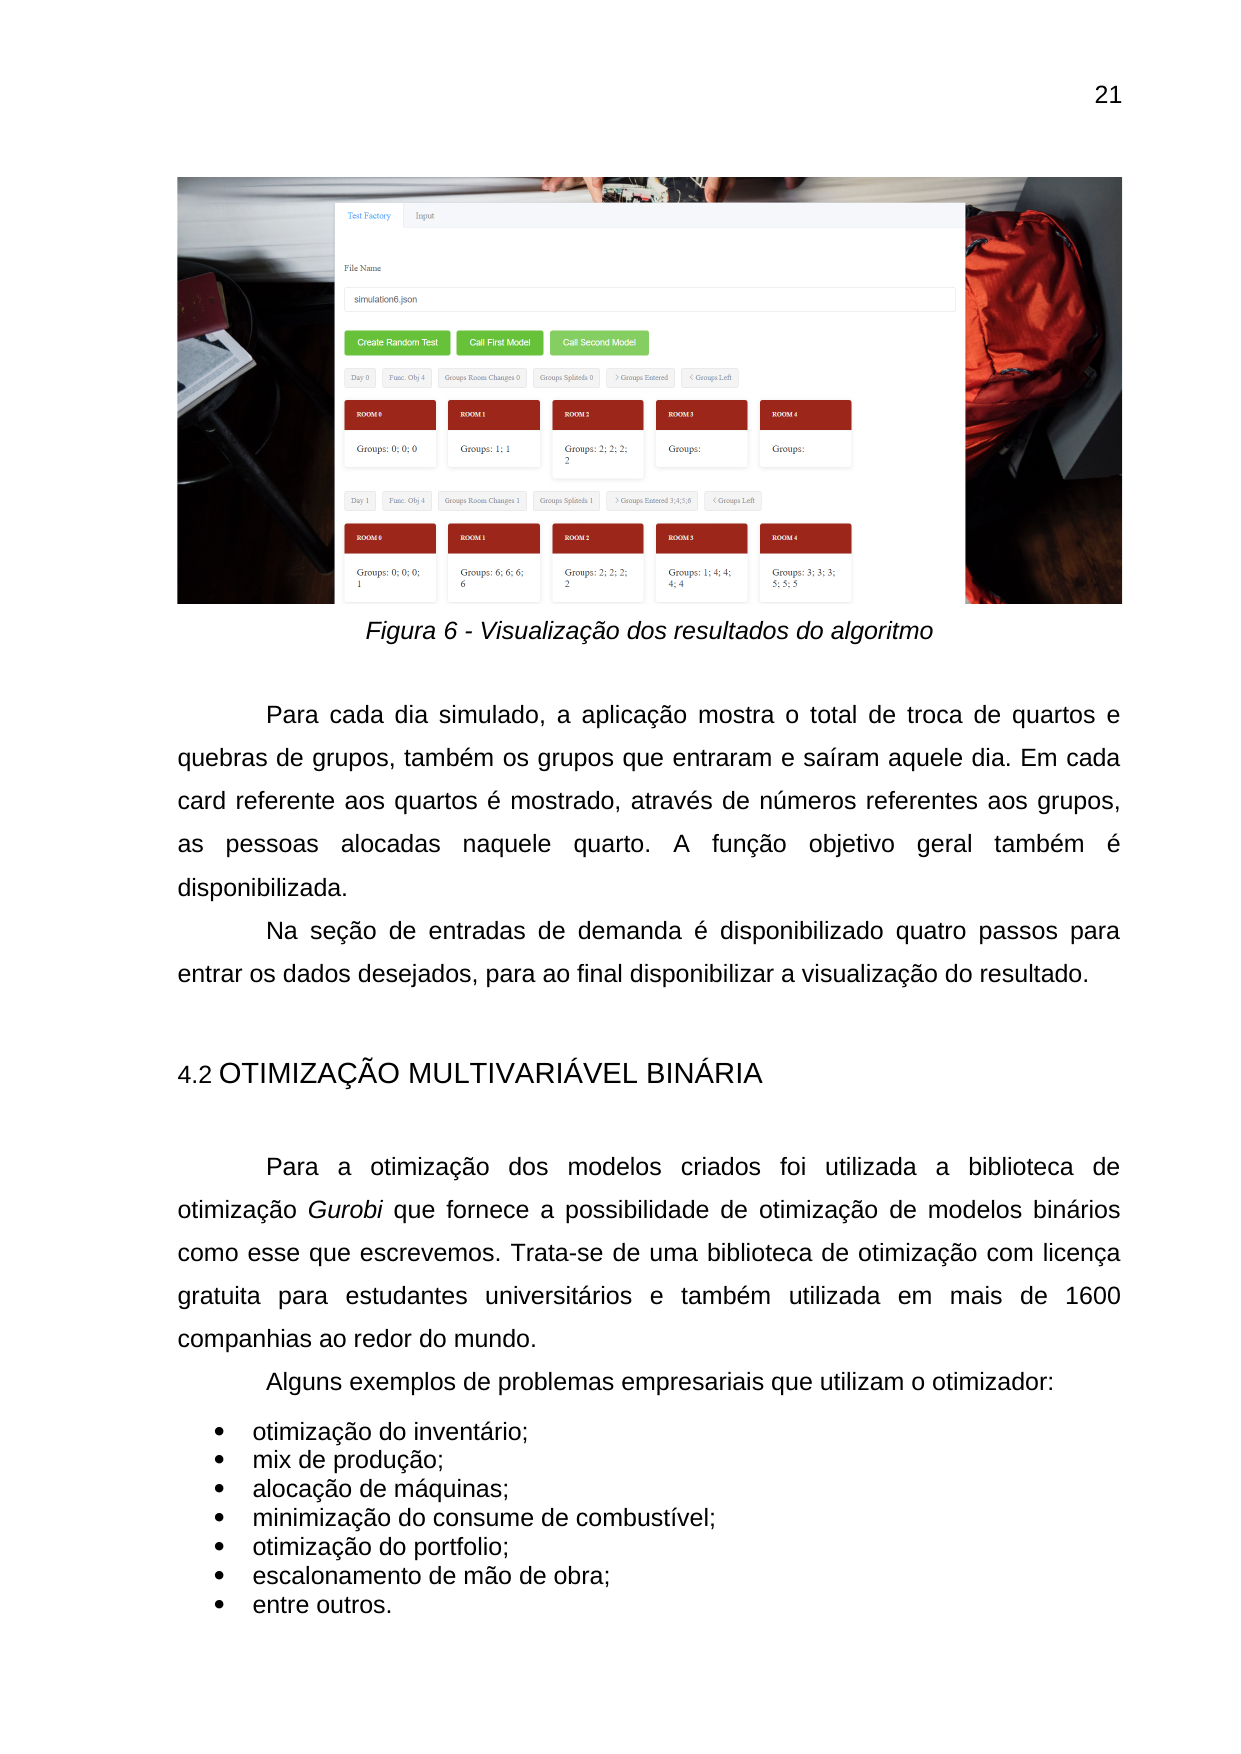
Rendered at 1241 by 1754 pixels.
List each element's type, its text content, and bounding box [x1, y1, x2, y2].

picture [177, 177, 1123, 604]
list mix de produção; [215, 1446, 1122, 1474]
list otimização do portfolio; [215, 1532, 1122, 1561]
list escalonamento de mão de obra; [215, 1561, 1122, 1590]
text Para a otimização dos modelos criados foi utilizada a biblioteca de otimização Gurobi que fornece a possibilidade de otimização de modelos binários como esse que escrevemos. Trata-se de uma biblioteca de otimização com licença gratuita para estudantes universitários e também utilizada em mais de 1600 companhias ao redor do mundo. [177, 1152, 1122, 1353]
list alocação de máquinas; [215, 1474, 1122, 1503]
text Na seção de entradas de demanda é disponibilizado quatro passos para entrar os dados desejados, para ao final disponibilizar a visualização do resultado. [177, 916, 1122, 987]
list otimização do inventário; [215, 1417, 1122, 1446]
subtitle Otimização multivariável binária [177, 1056, 1122, 1089]
list minimização do consume de combustível; [215, 1503, 1122, 1532]
text Alguns exemplos de problemas empresariais que utilizam o otimizador: [177, 1367, 1122, 1396]
list entre outros. [215, 1590, 1122, 1619]
text Para cada dia simulado, a aplicação mostra o total de troca de quartos e quebras de grupos, também os grupos que entraram e saíram aquele dia. Em cada card referente aos quartos é mostrado, através de números referentes aos grupos, as pessoas alocadas naquele quarto. A função objetivo geral também é disponibilizada. [177, 700, 1122, 901]
